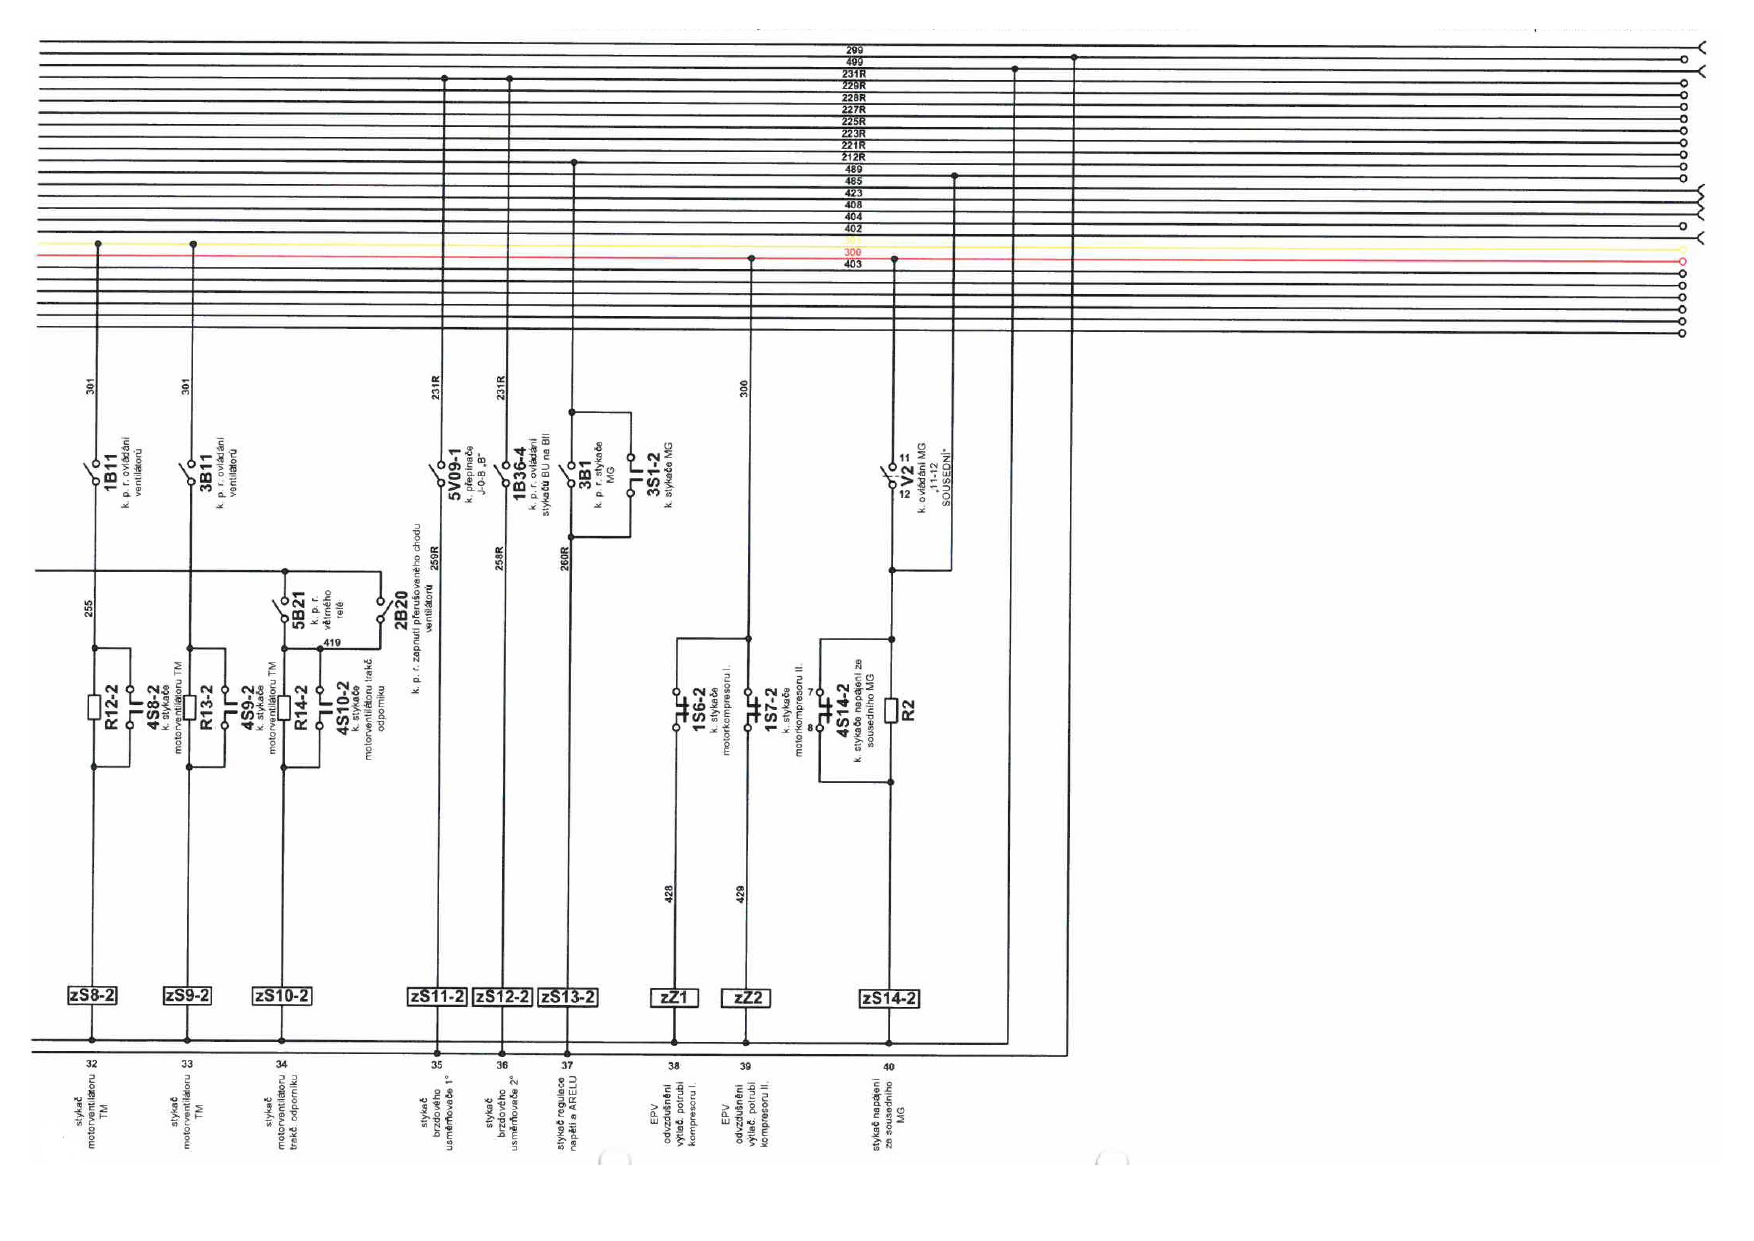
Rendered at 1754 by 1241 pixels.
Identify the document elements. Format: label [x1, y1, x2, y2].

picture [29, 29, 1725, 1165]
